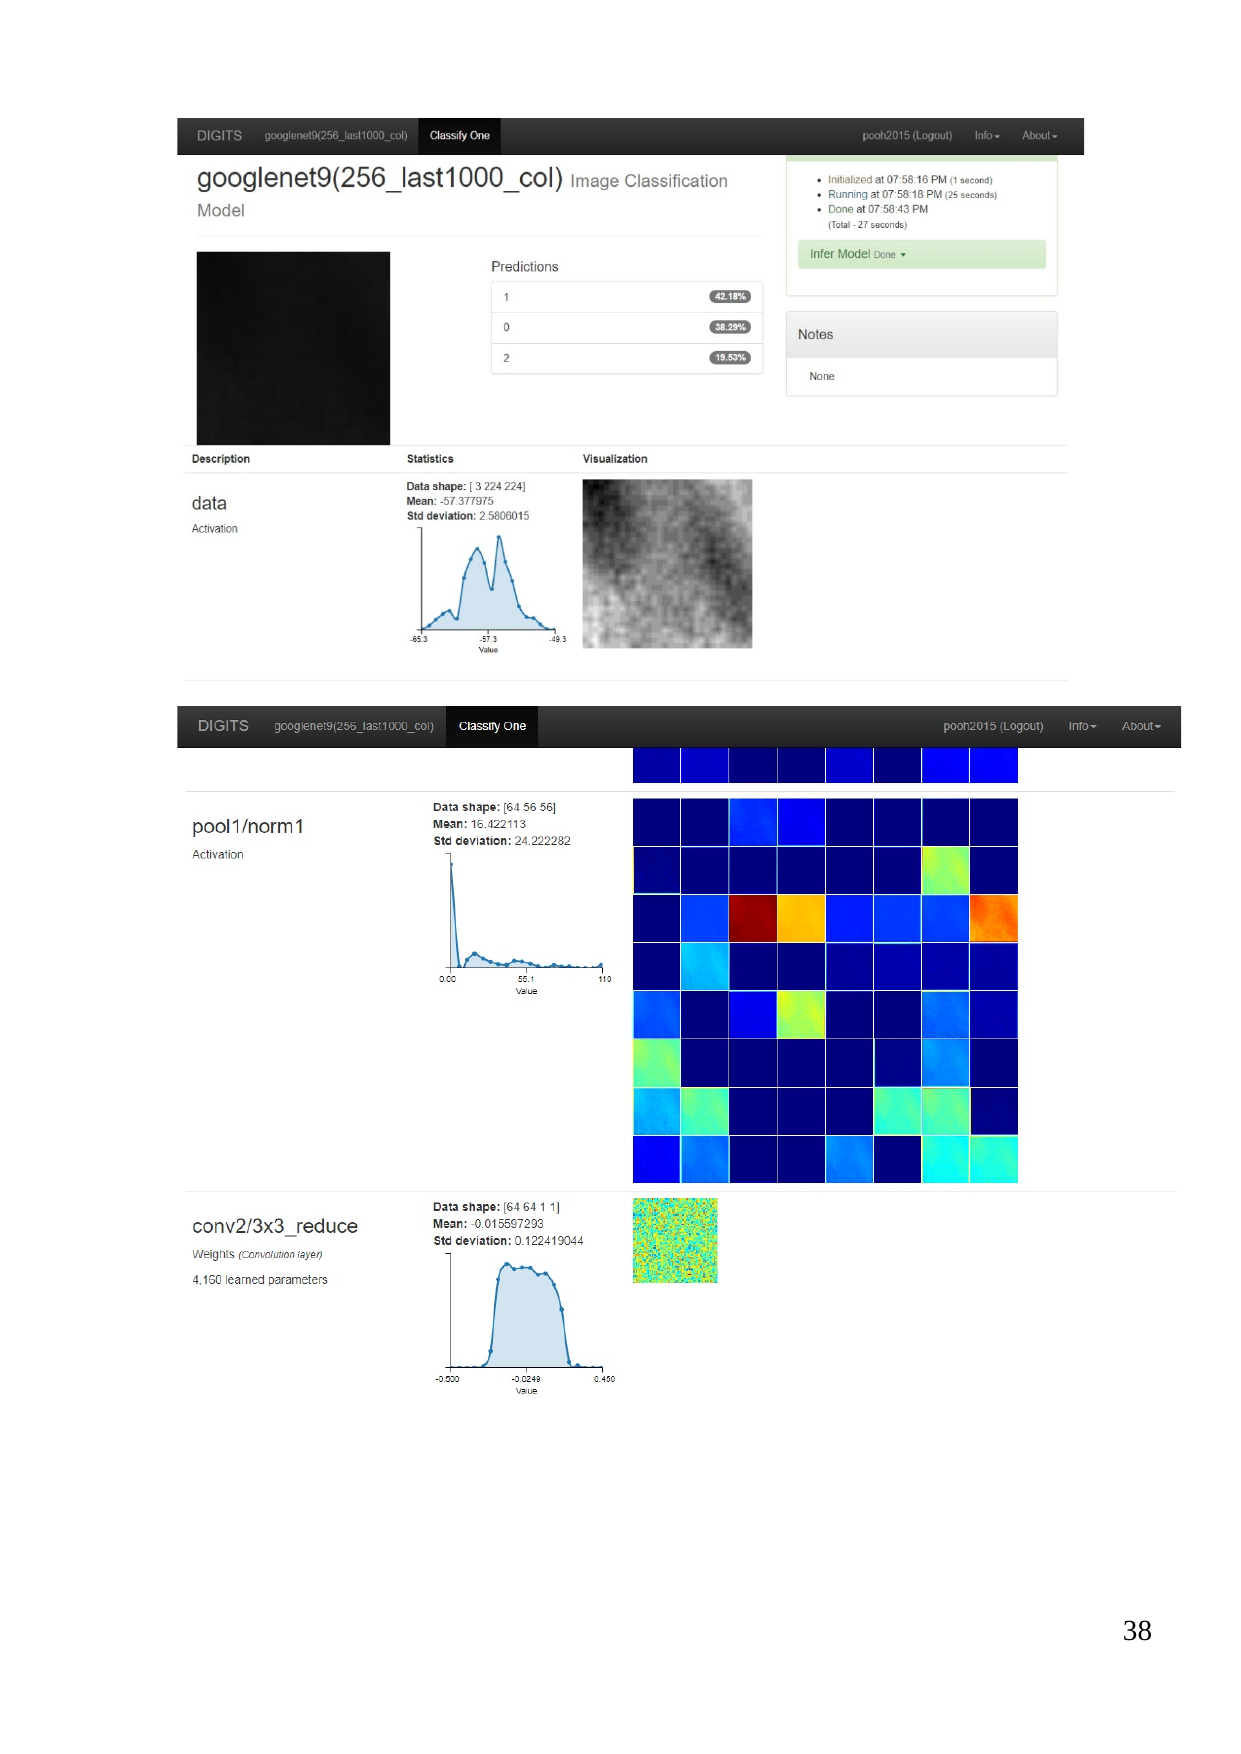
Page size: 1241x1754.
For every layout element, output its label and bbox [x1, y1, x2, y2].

picture [177, 706, 1182, 1410]
picture [177, 118, 1085, 681]
